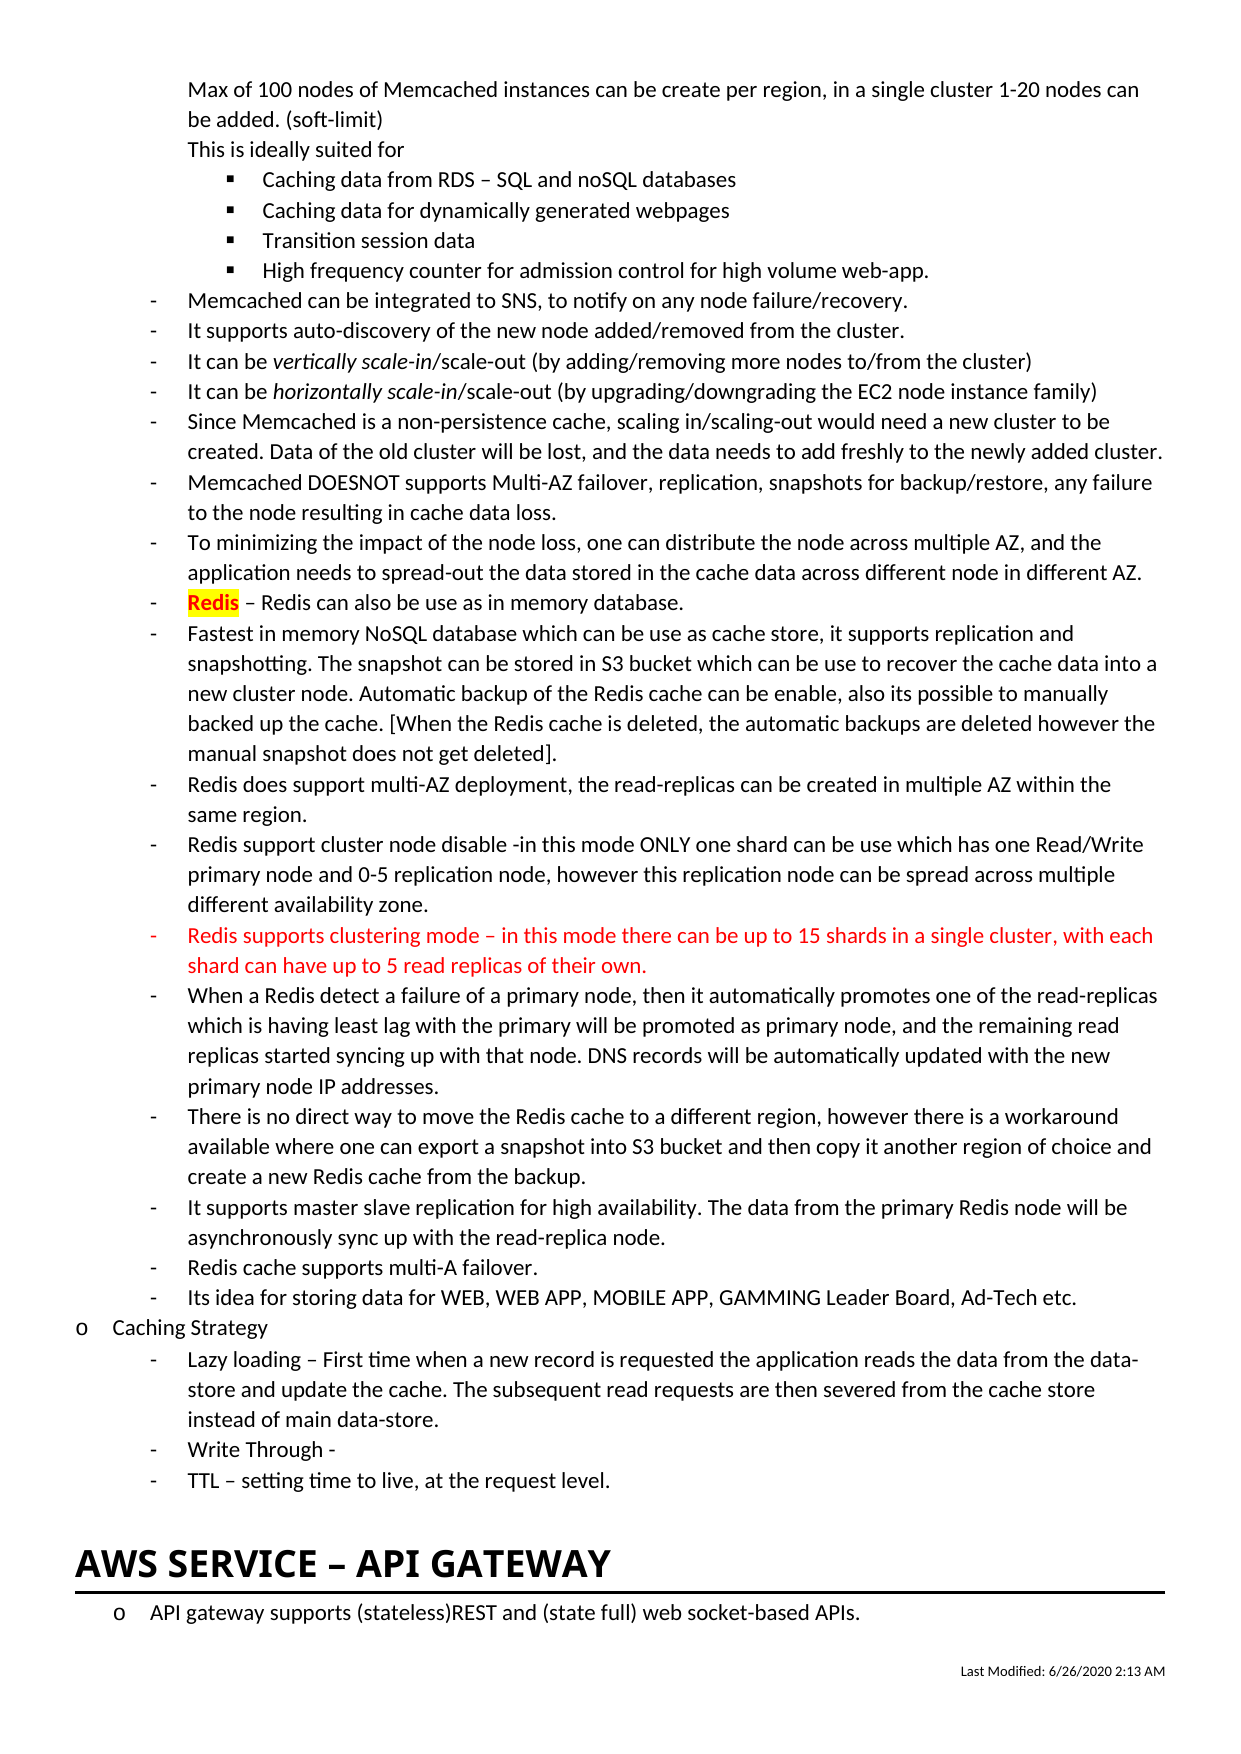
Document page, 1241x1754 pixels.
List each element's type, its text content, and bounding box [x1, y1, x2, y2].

list Lazy loading – First time when a new record is requested the application reads the data from the data-store and update the cache. The subsequent read requests are then severed from the cache store instead of main data-store. [150, 1345, 1165, 1433]
list Write Through - [150, 1436, 1165, 1464]
list TTL – setting time to live, at the request level. [150, 1466, 1165, 1494]
list Redis support cluster node disable -in this mode ONLY one shard can be use which has one Read/Write primary node and 0-5 replication node, however this replication node can be spread across multiple different availability zone. [150, 830, 1165, 919]
list Transition session data [225, 226, 1165, 254]
list Redis does support multi-AZ deployment, the read-replicas can be created in multiple AZ within the same region. [150, 770, 1165, 828]
list API gateway supports (stateless)REST and (state full) web socket-based APIs. [112, 1598, 1165, 1627]
list Memcached can be integrated to SNS, to notify on any node failure/recovery. [150, 286, 1165, 314]
subtitle AWS Service – API Gateway [75, 1538, 1165, 1591]
list Since Memcached is a non-persistence cache, scaling in/scaling-out would need a new cluster to be created. Data of the old cluster will be lost, and the data needs to add freshly to the newly added cluster. [150, 407, 1165, 466]
list Caching data for dynamically generated webpages [225, 196, 1165, 224]
list It can be horizontally scale-in/scale-out (by upgrading/downgrading the EC2 node instance family) [150, 377, 1165, 405]
list Caching data from RDS – SQL and noSQL databases [225, 166, 1165, 194]
list Max of 100 nodes of Memcached instances can be create per region, in a single cluster 1-20 nodes can be added. (soft-limit) [187, 75, 1165, 133]
list It can be vertically scale-in/scale-out (by adding/removing more nodes to/from the cluster) [150, 347, 1165, 375]
list When a Redis detect a failure of a primary node, then it automatically promotes one of the read-replicas which is having least lag with the primary will be promoted as primary node, and the remaining read replicas started syncing up with that node. DNS records will be automatically updated with the new primary node IP addresses. [150, 981, 1165, 1100]
list Fastest in memory NoSQL database which can be use as cache store, it supports replication and snapshotting. The snapshot can be stored in S3 bucket which can be use to recover the cache data into a new cluster node. Automatic backup of the Redis cache can be enable, also its possible to manually backed up the cache. [When the Redis cache is deleted, the automatic backups are deleted however the manual snapshot does not get deleted]. [150, 619, 1165, 768]
list This is ideally suited for [187, 135, 1165, 163]
list It supports auto-discovery of the new node added/removed from the cluster. [150, 317, 1165, 345]
list Redis cache supports multi-A failover. [150, 1253, 1165, 1281]
list To minimizing the impact of the node loss, one can distribute the node across multiple AZ, and the application needs to spread-out the data stored in the cache data across different node in different AZ. [150, 528, 1165, 586]
list Its idea for storing data for WEB, WEB APP, MOBILE APP, GAMMING Leader Board, Ad-Tech etc. [150, 1283, 1165, 1311]
list It supports master slave replication for high availability. The data from the primary Redis node will be asynchronously sync up with the read-replica node. [150, 1193, 1165, 1251]
list Memcached DOESNOT supports Multi-AZ failover, replication, snapshots for backup/restore, any failure to the node resulting in cache data loss. [150, 468, 1165, 526]
list Redis supports clustering mode – in this mode there can be up to 15 shards in a single cluster, with each shard can have up to 5 read replicas of their own. [150, 921, 1165, 979]
list Caching Strategy [75, 1313, 1165, 1343]
list There is no direct way to move the Redis cache to a different region, however there is a workaround available where one can export a snapshot into S3 bucket and then copy it another region of choice and create a new Redis cache from the backup. [150, 1102, 1165, 1191]
list High frequency counter for admission control for high volume web-app. [225, 256, 1165, 284]
list Redis – Redis can also be use as in memory database. [150, 588, 1165, 617]
